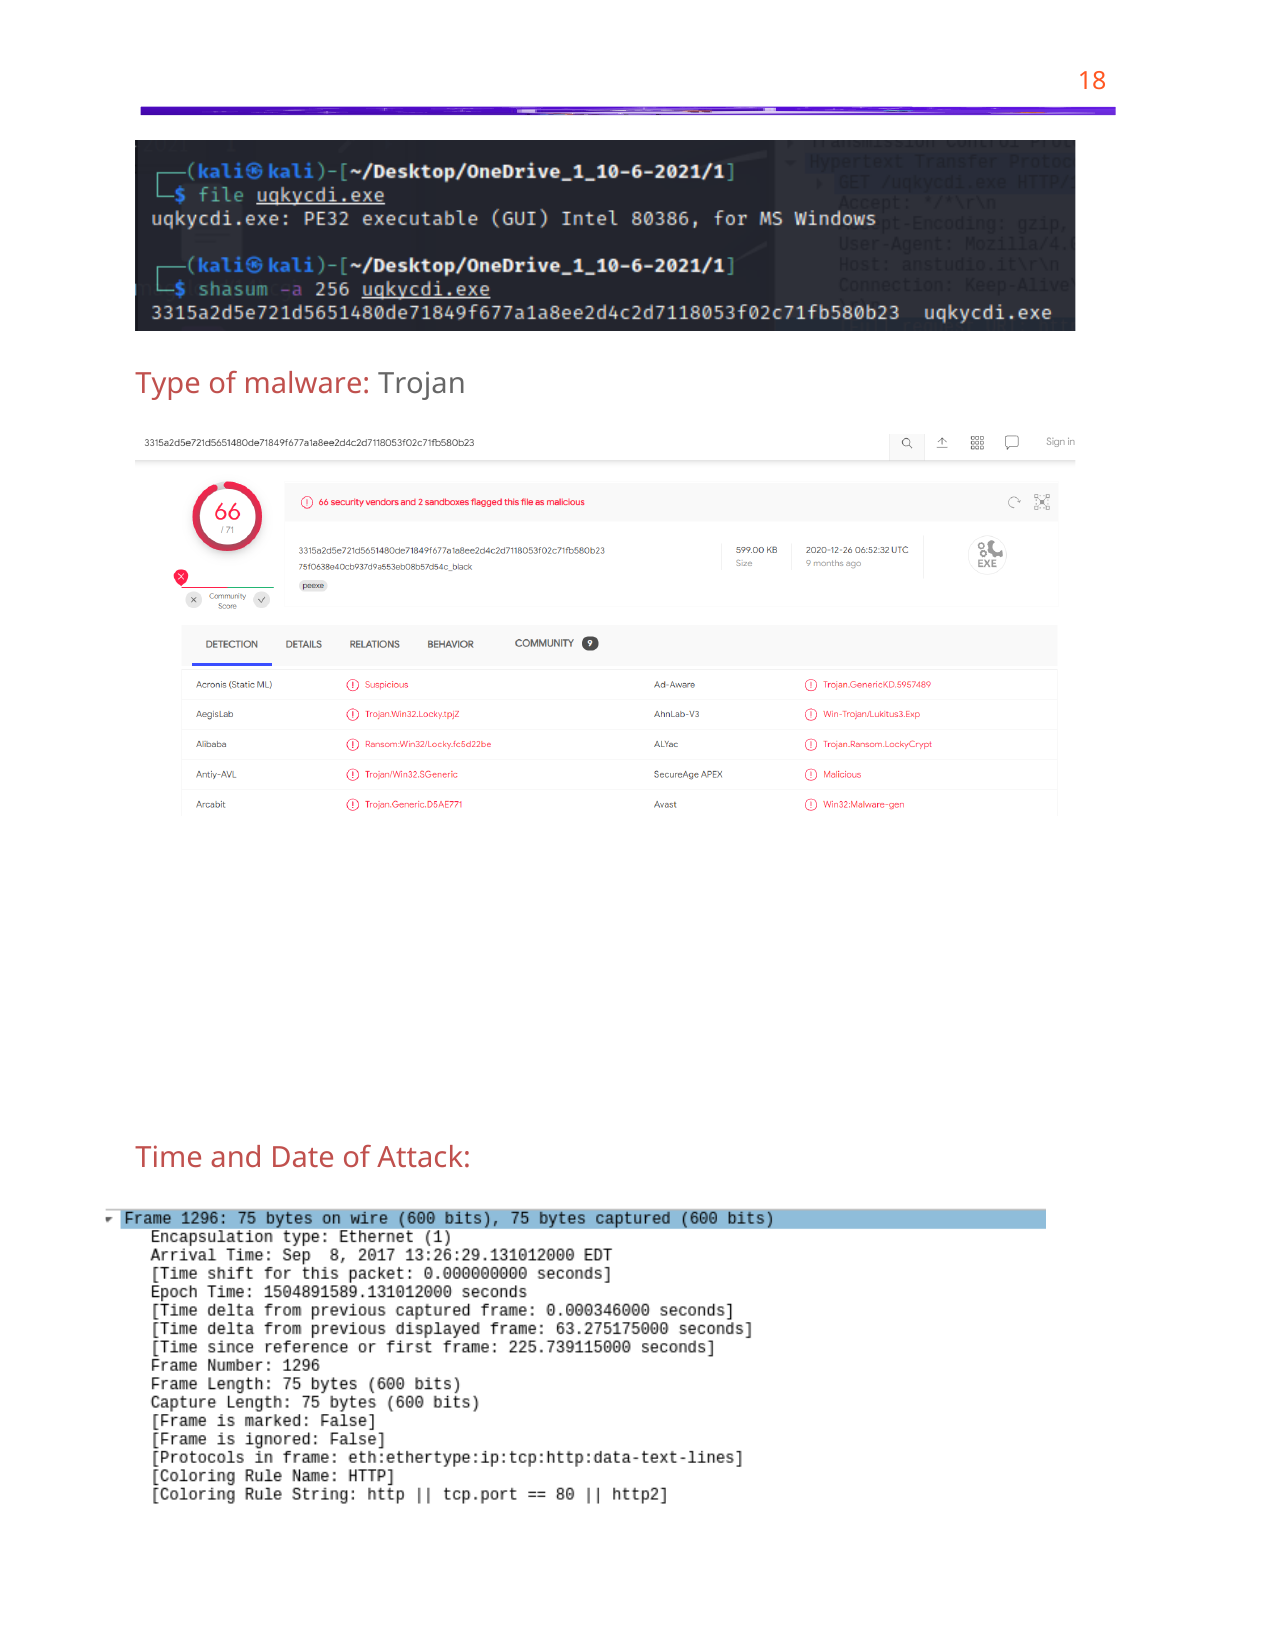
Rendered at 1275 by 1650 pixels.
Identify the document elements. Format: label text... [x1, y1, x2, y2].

text Time and Date of Attack: [135, 1136, 1204, 1176]
text Type of malware: Trojan [135, 362, 1204, 402]
picture [135, 140, 1076, 331]
picture [140, 106, 1116, 116]
picture [135, 434, 1076, 816]
picture [105, 1208, 1046, 1505]
